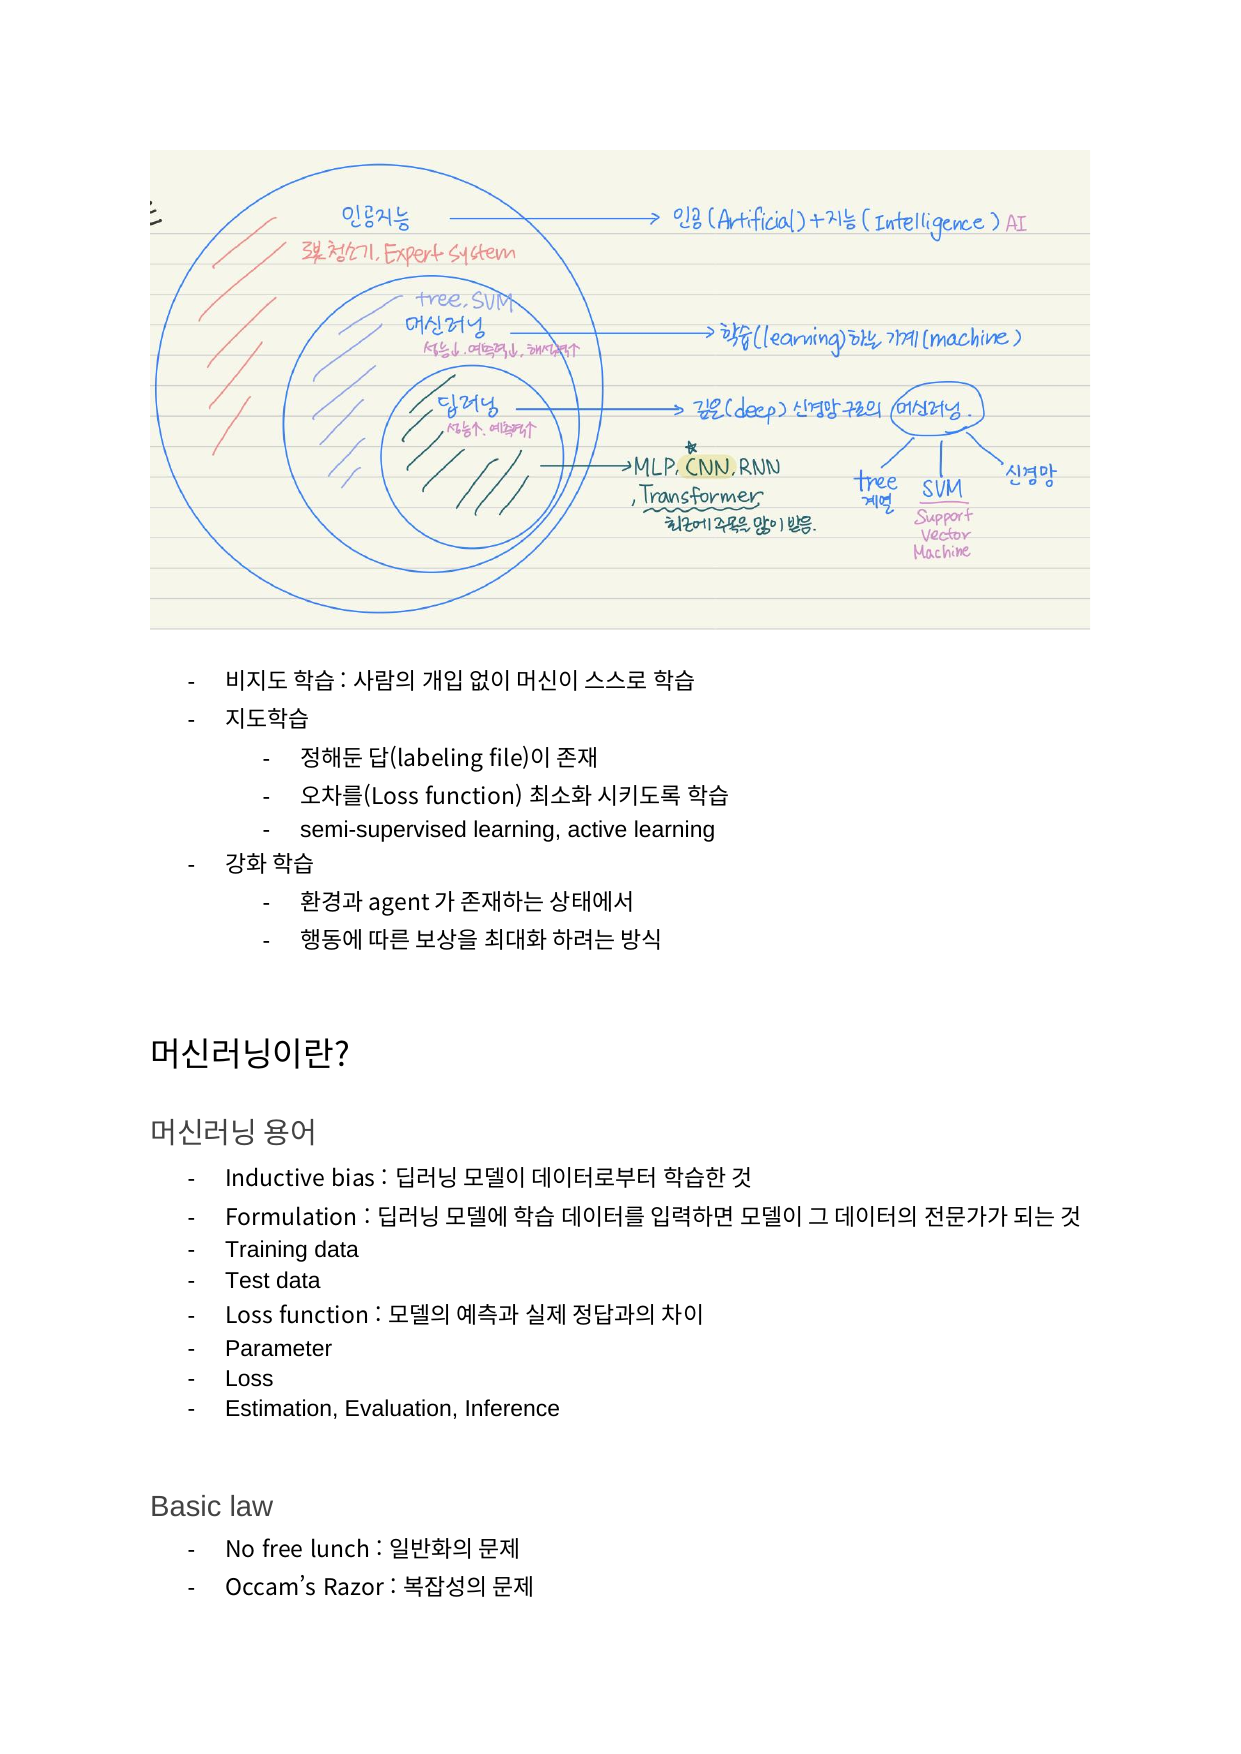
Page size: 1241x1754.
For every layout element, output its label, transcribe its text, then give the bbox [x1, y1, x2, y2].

list Formulation : 딥러닝 모델에 학습 데이터를 입력하면 모델이 그 데이터의 전문가가 되는 것 [187, 1198, 1090, 1232]
list 환경과 agent가 존재하는 상태에서 [262, 884, 1090, 917]
list Test data [187, 1267, 1090, 1293]
list Loss [187, 1365, 1090, 1392]
list 지도학습 [187, 701, 1090, 734]
list Occam’s Razor : 복잡성의 문제 [187, 1569, 1090, 1602]
list 비지도 학습 : 사람의 개입 없이 머신이 스스로 학습 [187, 663, 1090, 696]
list semi-supervised learning, active learning [262, 816, 1090, 842]
list Loss function : 모델의 예측과 실제 정답과의 차이 [187, 1297, 1090, 1330]
list Parameter [187, 1335, 1090, 1361]
list Inductive bias : 딥러닝 모델이 데이터로부터 학습한 것 [187, 1160, 1090, 1193]
list Training data [187, 1236, 1090, 1263]
list No free lunch : 일반화의 문제 [187, 1531, 1090, 1564]
list 강화 학습 [187, 846, 1090, 879]
subtitle Basic law [150, 1489, 1090, 1523]
subtitle 머신러닝이란? [150, 1028, 1090, 1076]
subtitle 머신러닝 용어 [150, 1109, 1090, 1152]
list 오차를(Loss function) 최소화 시키도록 학습 [262, 778, 1090, 811]
list 정해둔 답(labeling file)이 존재 [262, 739, 1090, 773]
list Estimation, Evaluation, Inference [187, 1395, 1090, 1422]
picture [150, 150, 1091, 630]
list 행동에 따른 보상을 최대화 하려는 방식 [262, 922, 1090, 955]
